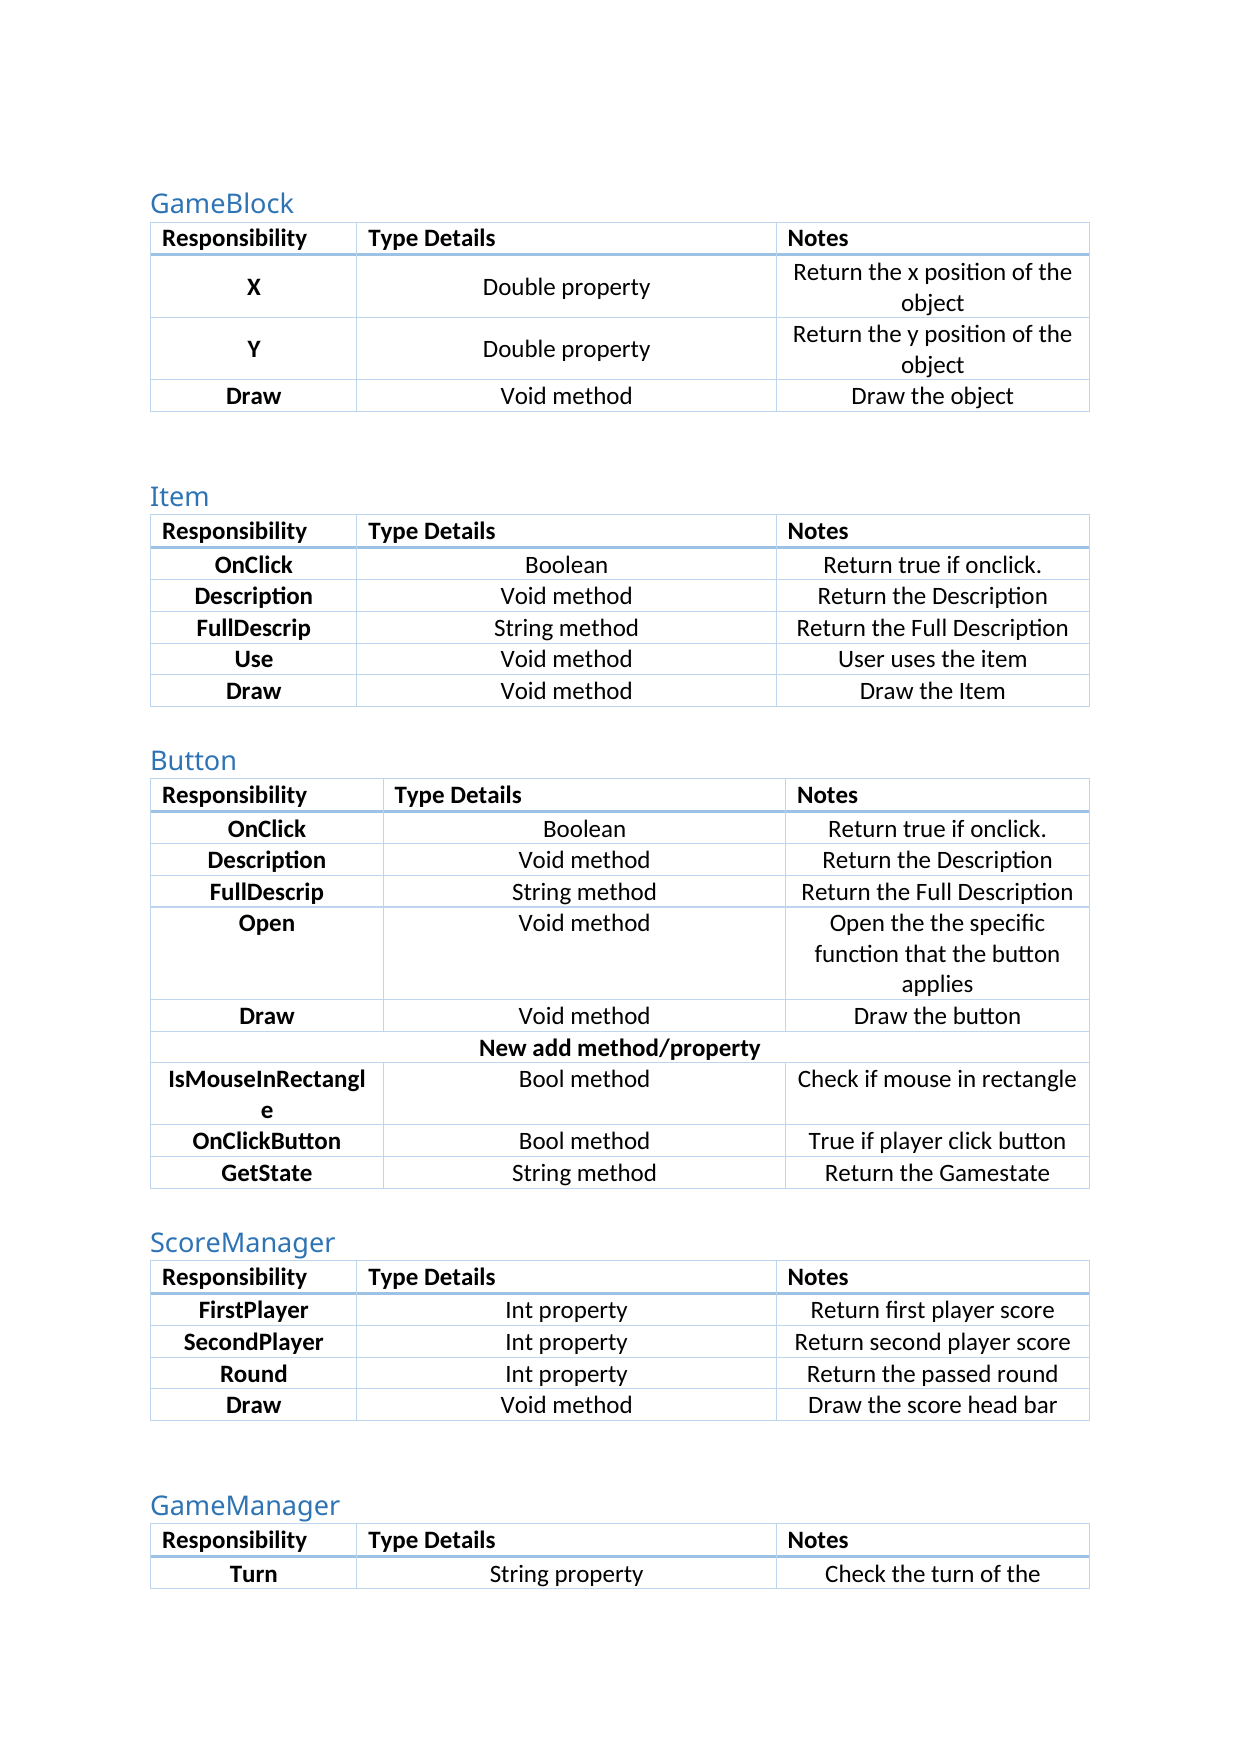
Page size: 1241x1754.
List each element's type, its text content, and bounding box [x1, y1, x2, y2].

table_cell Description [151, 844, 383, 875]
table_cell String method [357, 612, 776, 642]
table_cell Draw the object [777, 380, 1089, 411]
table_cell Bool method [384, 1125, 785, 1156]
table_header Notes [777, 223, 1089, 253]
table_cell Void method [384, 1000, 785, 1031]
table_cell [777, 1558, 1089, 1588]
table_cell Void method [357, 380, 776, 411]
table_cell New add method/property [151, 1032, 1089, 1062]
subtitle GameBlock [150, 185, 1090, 222]
table_cell Void method [384, 908, 785, 999]
table_header Responsibility [151, 1261, 356, 1292]
table_cell Boolean [384, 813, 785, 843]
table_cell Double property [357, 256, 776, 317]
table_cell IsMouseInRectangle [151, 1063, 383, 1124]
table_cell Open [151, 908, 383, 999]
table_header Notes [777, 1261, 1089, 1292]
table_cell Int property [357, 1295, 776, 1325]
table_cell FirstPlayer [151, 1295, 356, 1325]
table_cell Return the Full Description [777, 612, 1089, 642]
table_cell Boolean [357, 549, 776, 579]
table_cell Draw [151, 1000, 383, 1031]
table_cell Return the Description [777, 580, 1089, 611]
table_cell String property [357, 1558, 776, 1588]
table_cell Return the y position of the object [777, 318, 1089, 379]
table_header Responsibility [151, 223, 356, 253]
table_cell GetState [151, 1157, 383, 1187]
table_header Type Details [357, 1261, 776, 1292]
table_cell OnClick [151, 813, 383, 843]
table_cell Y [151, 318, 356, 379]
table_cell SecondPlayer [151, 1326, 356, 1357]
table_cell Return first player score [777, 1295, 1089, 1325]
table_header Responsibility [151, 515, 356, 546]
table_cell Draw [151, 380, 356, 411]
table_cell String method [384, 1157, 785, 1187]
table_cell Return the x position of the object [777, 256, 1089, 317]
table_cell Int property [357, 1326, 776, 1357]
table_header Type Details [357, 1524, 776, 1554]
table_cell Double property [357, 318, 776, 379]
table_header Responsibility [151, 779, 383, 810]
table_header Type Details [357, 515, 776, 546]
table_cell Description [151, 580, 356, 611]
table_cell Void method [357, 644, 776, 674]
table_header Type Details [357, 223, 776, 253]
table_cell Void method [384, 844, 785, 875]
table_cell Return second player score [777, 1326, 1089, 1357]
table_cell Turn [151, 1558, 356, 1588]
table_header Responsibility [151, 1524, 356, 1554]
table_cell FullDescrip [151, 876, 383, 906]
table_cell Return the Gamestate [786, 1157, 1089, 1187]
table_header Notes [786, 779, 1089, 810]
table_cell Void method [357, 675, 776, 706]
subtitle Item [150, 477, 1090, 514]
subtitle GameManager [150, 1486, 1090, 1523]
table_cell Use [151, 644, 356, 674]
subtitle Button [150, 741, 1090, 778]
table_cell Draw the score head bar [777, 1389, 1089, 1420]
table_header Notes [777, 515, 1089, 546]
table_cell Check if mouse in rectangle [786, 1063, 1089, 1124]
table_cell Void method [357, 580, 776, 611]
table_cell FullDescrip [151, 612, 356, 642]
table_header Notes [777, 1524, 1089, 1554]
table_cell Return the Description [786, 844, 1089, 875]
table_cell User uses the item [777, 644, 1089, 674]
table_cell OnClickButton [151, 1125, 383, 1156]
table_cell Draw [151, 1389, 356, 1420]
table_cell Round [151, 1358, 356, 1388]
table_cell Return the passed round [777, 1358, 1089, 1388]
table_cell OnClick [151, 549, 356, 579]
subtitle ScoreManager [150, 1223, 1090, 1260]
table_cell Bool method [384, 1063, 785, 1124]
table_cell Void method [357, 1389, 776, 1420]
table_cell Return the Full Description [786, 876, 1089, 906]
table_cell X [151, 256, 356, 317]
table_header Type Details [384, 779, 785, 810]
table_cell Draw [151, 675, 356, 706]
table_cell Draw the Item [777, 675, 1089, 706]
table_cell Open the the specific function that the button applies [786, 908, 1089, 999]
table_cell String method [384, 876, 785, 906]
table_cell Return true if onclick. [786, 813, 1089, 843]
table_cell Int property [357, 1358, 776, 1388]
table_cell Return true if onclick. [777, 549, 1089, 579]
table_cell True if player click button [786, 1125, 1089, 1156]
table_cell Draw the button [786, 1000, 1089, 1031]
